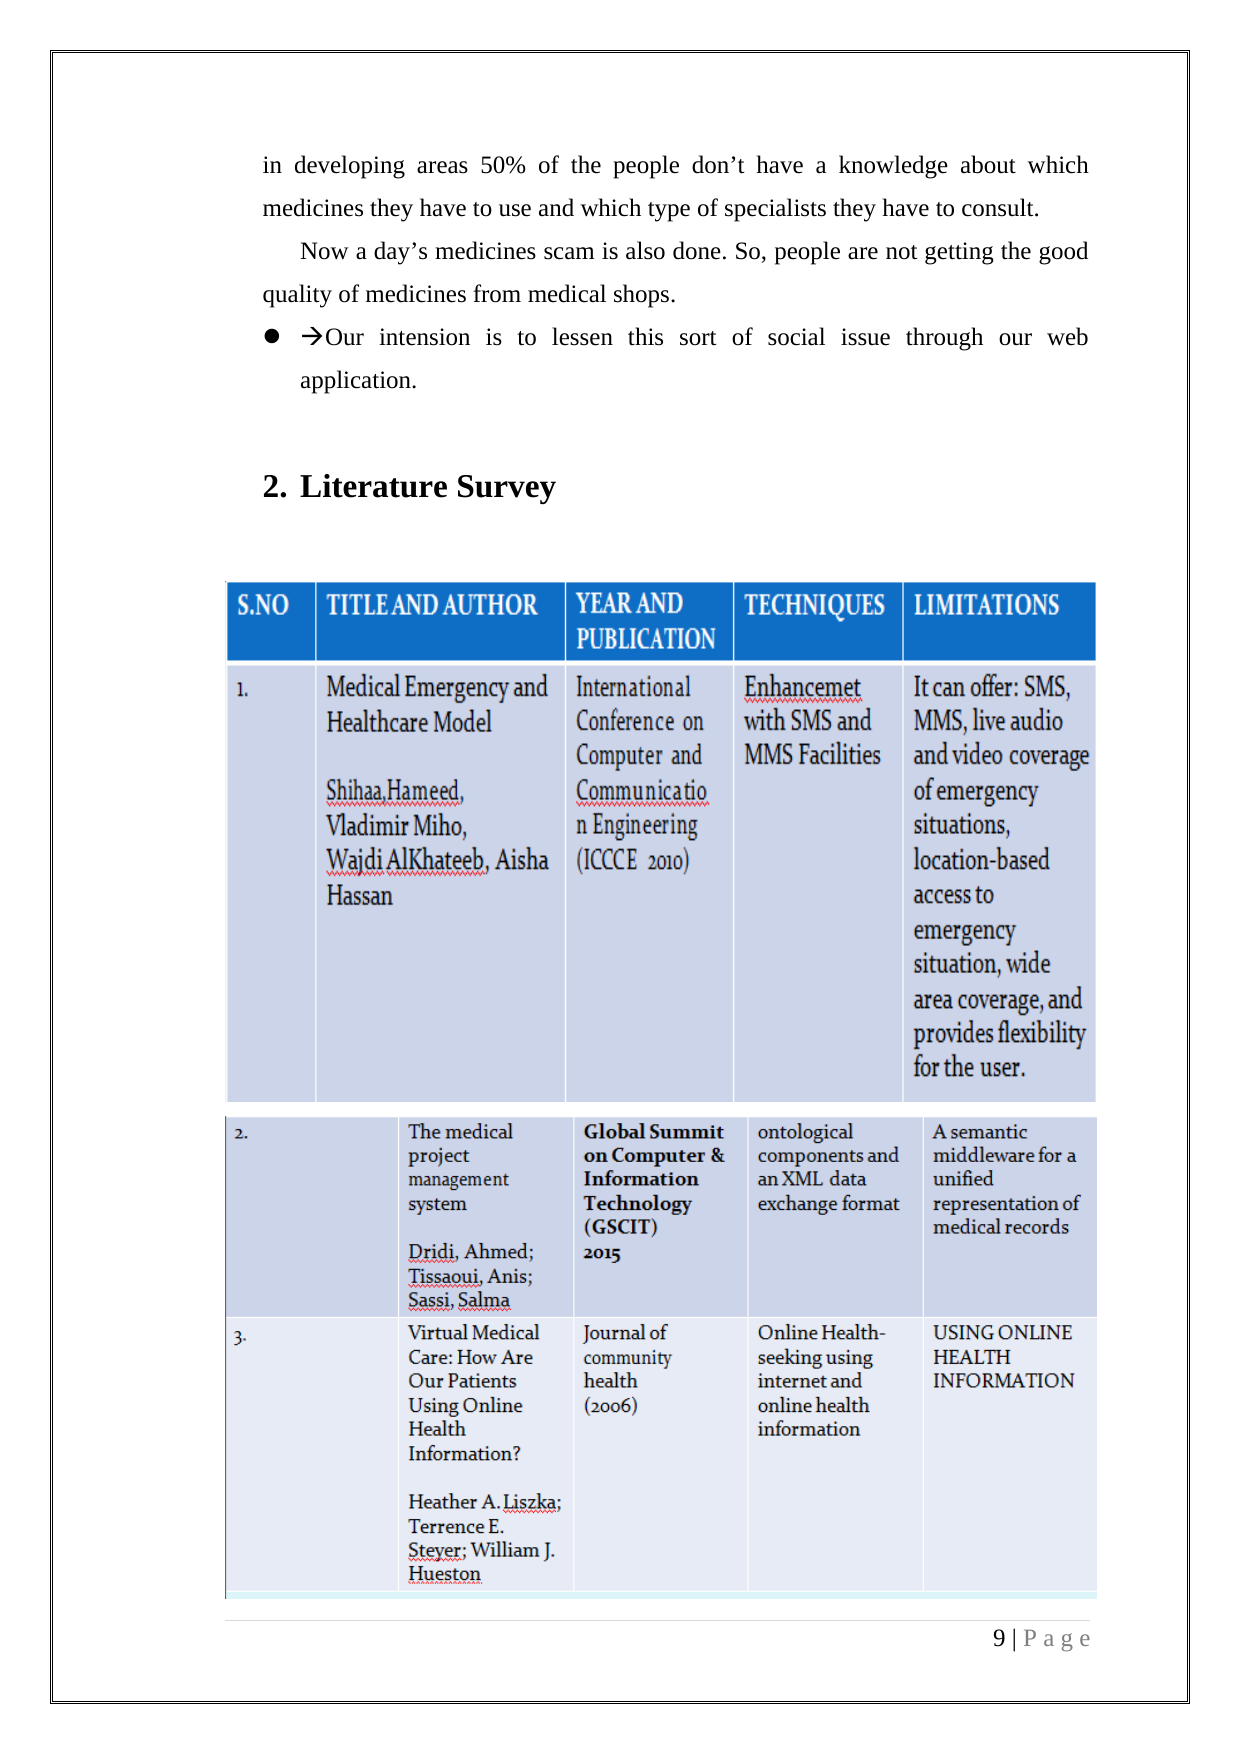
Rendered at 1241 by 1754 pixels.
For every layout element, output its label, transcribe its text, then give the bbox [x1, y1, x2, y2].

picture [225, 581, 1097, 1102]
list Literature Survey [262, 466, 1090, 504]
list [262, 150, 1090, 222]
list Our intension is to lessen this sort of social issue through our web application. [262, 322, 1090, 394]
picture [225, 1116, 1097, 1599]
list Now a day’s medicines scam is also done. So, people are not getting the good quality of medicines from medical shops. [262, 236, 1090, 308]
